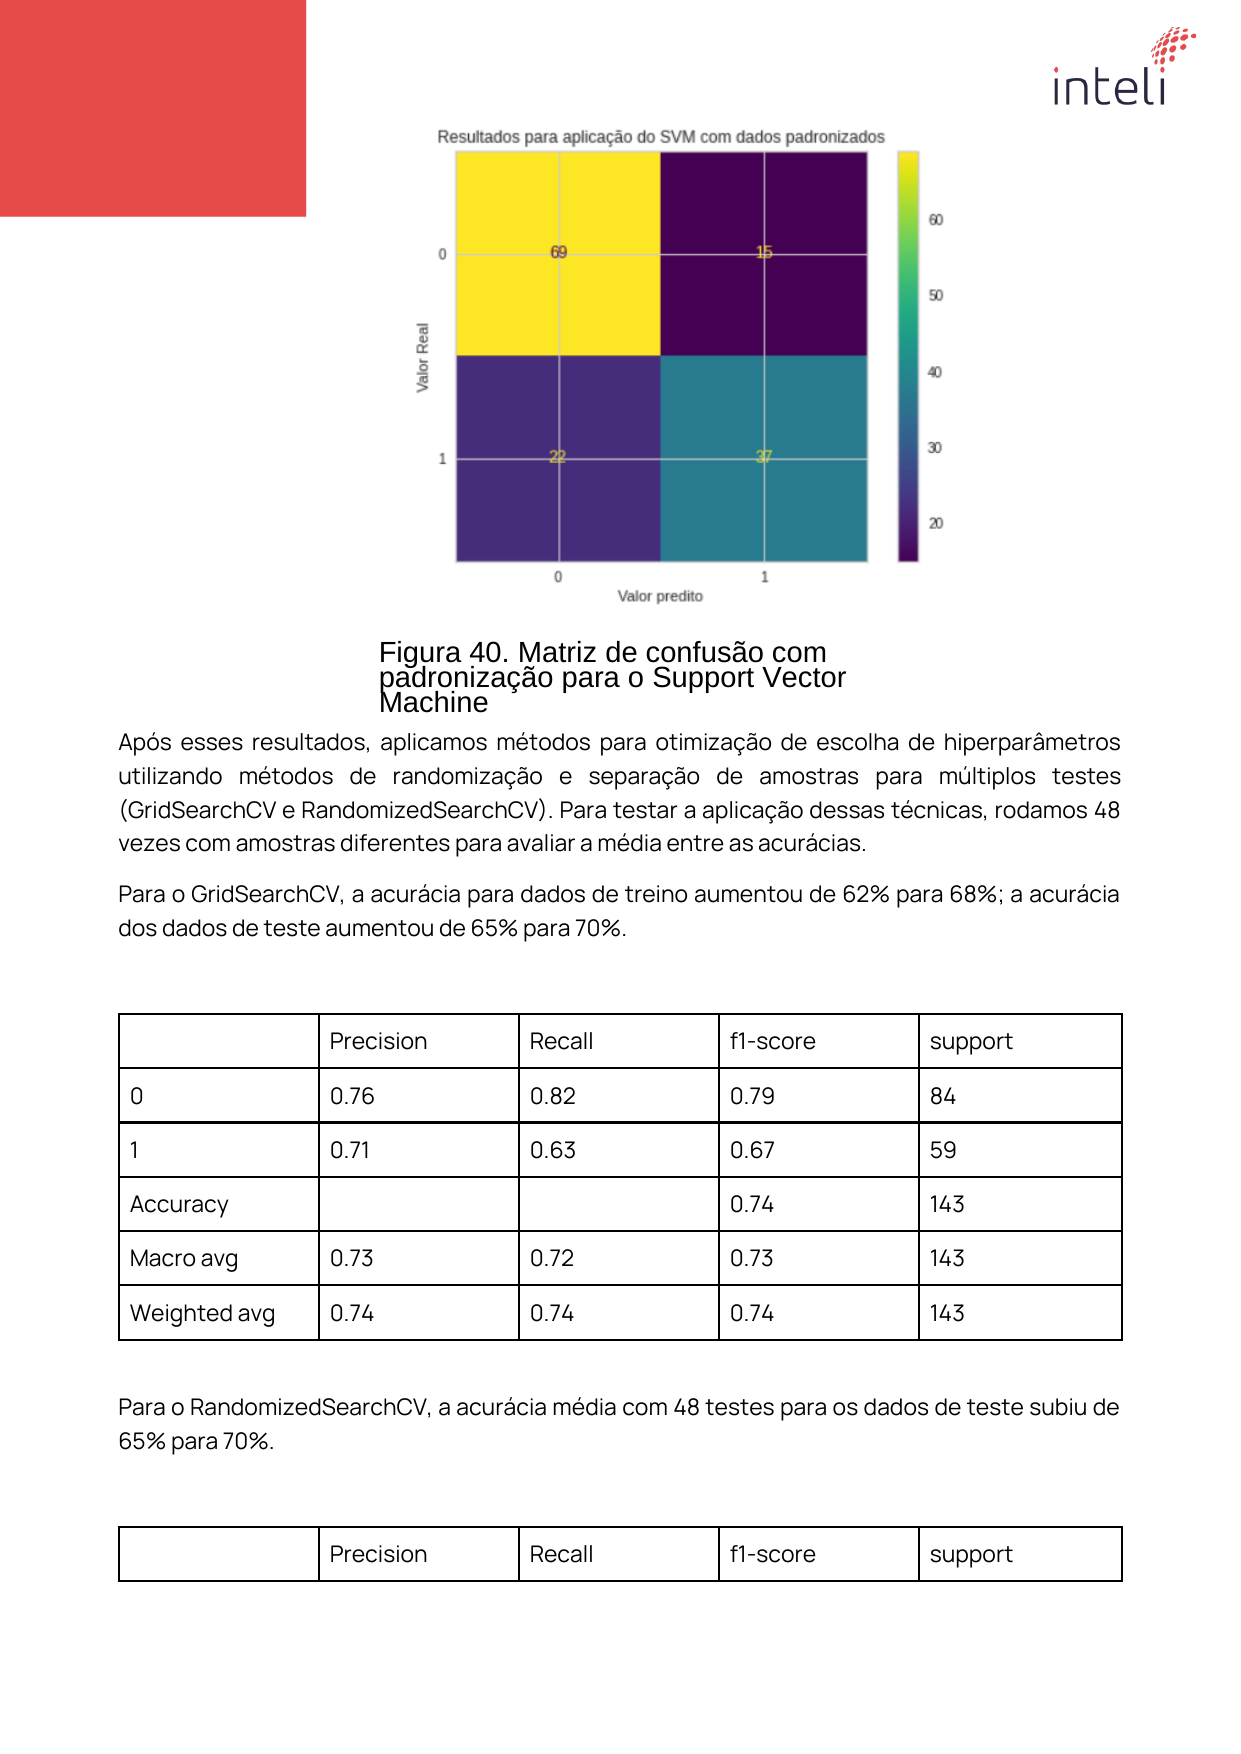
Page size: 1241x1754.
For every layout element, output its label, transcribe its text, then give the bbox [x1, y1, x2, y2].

table_header [120, 1528, 318, 1580]
picture [413, 123, 947, 606]
table_cell 84 [920, 1069, 1121, 1121]
table_cell 0.72 [520, 1232, 718, 1284]
table_header Recall [520, 1528, 718, 1580]
table_cell 0.73 [320, 1232, 518, 1284]
table_header support [920, 1528, 1121, 1580]
table_cell 0.63 [520, 1124, 718, 1176]
table_cell 0 [120, 1069, 318, 1121]
table_cell 0.74 [720, 1178, 918, 1230]
table_cell [520, 1178, 718, 1230]
table_cell 1 [120, 1124, 318, 1176]
table_cell 0.67 [720, 1124, 918, 1176]
picture [0, 0, 307, 217]
picture [1054, 27, 1197, 105]
table_header support [920, 1015, 1121, 1067]
table_header [120, 1015, 318, 1067]
table_header f1-score [720, 1528, 918, 1580]
table_cell 59 [920, 1124, 1121, 1176]
table_cell 0.73 [720, 1232, 918, 1284]
table_cell 0.79 [720, 1069, 918, 1121]
table_cell Accuracy [120, 1178, 318, 1230]
table_cell 0.74 [320, 1286, 518, 1338]
table_header Precision [320, 1015, 518, 1067]
table_cell Macro avg [120, 1232, 318, 1284]
table_cell 0.76 [320, 1069, 518, 1121]
table_cell 143 [920, 1178, 1121, 1230]
text Para o RandomizedSearchCV, a acurácia média com 48 testes para os dados de teste subiu de 65% para 70%. [118, 1391, 1122, 1456]
table_cell 143 [920, 1286, 1121, 1338]
table_cell 0.74 [720, 1286, 918, 1338]
text Após esses resultados, aplicamos métodos para otimização de escolha de hiperparâmetros utilizando métodos de randomização e separação de amostras para múltiplos testes (GridSearchCV e RandomizedSearchCV). Para testar a aplicação dessas técnicas, rodamos 48 vezes com amostras diferentes para avaliar a média entre as acurácias. [118, 726, 1122, 859]
table_header f1-score [720, 1015, 918, 1067]
table_cell 0.71 [320, 1124, 518, 1176]
table_header Precision [320, 1528, 518, 1580]
text Para o GridSearchCV, a acurácia para dados de treino aumentou de 62% para 68%; a acurácia dos dados de teste aumentou de 65% para 70%. [118, 878, 1122, 943]
table_cell 0.74 [520, 1286, 718, 1338]
table_cell 0.82 [520, 1069, 718, 1121]
table_cell 143 [920, 1232, 1121, 1284]
table_header Recall [520, 1015, 718, 1067]
table_cell [320, 1178, 518, 1230]
table_cell Weighted avg [120, 1286, 318, 1338]
